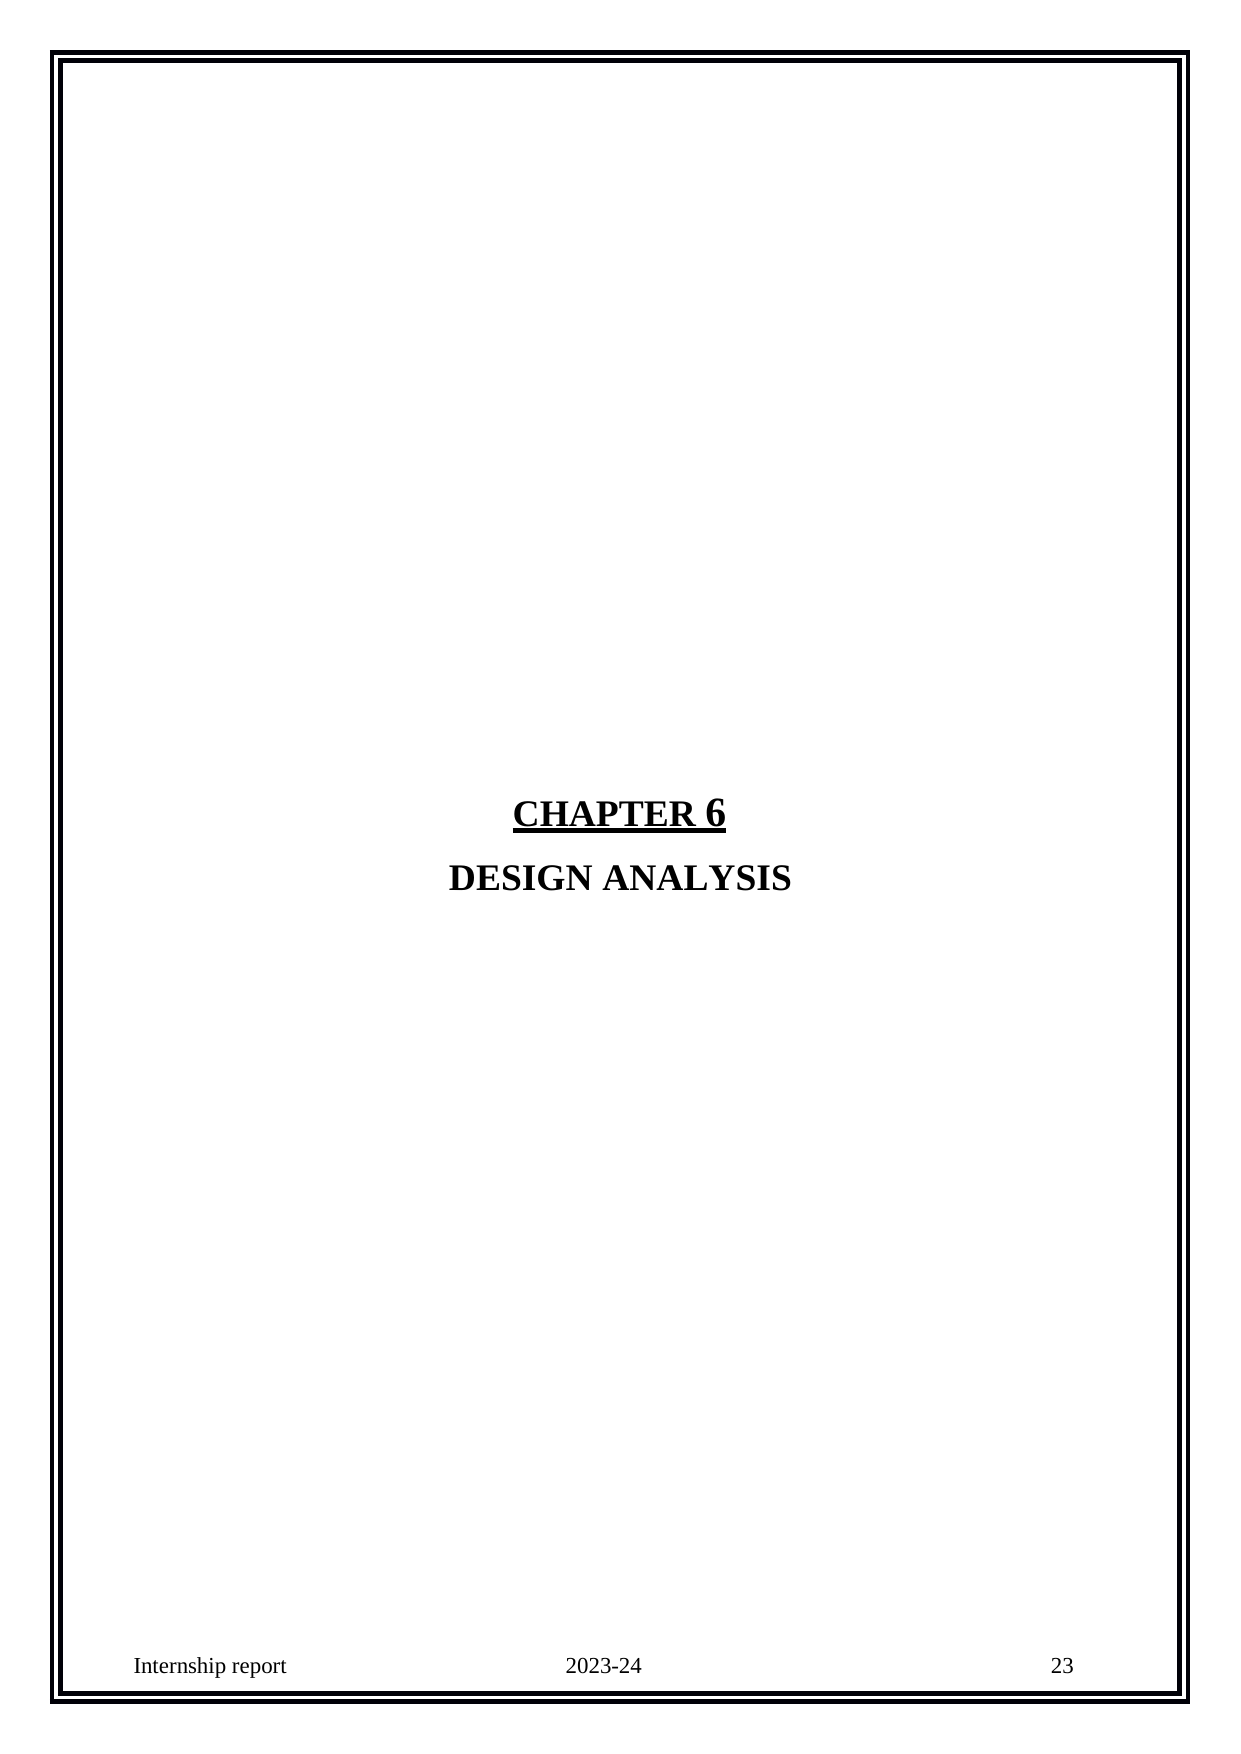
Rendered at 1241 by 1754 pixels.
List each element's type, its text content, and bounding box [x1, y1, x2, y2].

subtitle CHAPTER 6 DESIGN ANALYSIS [449, 787, 792, 898]
